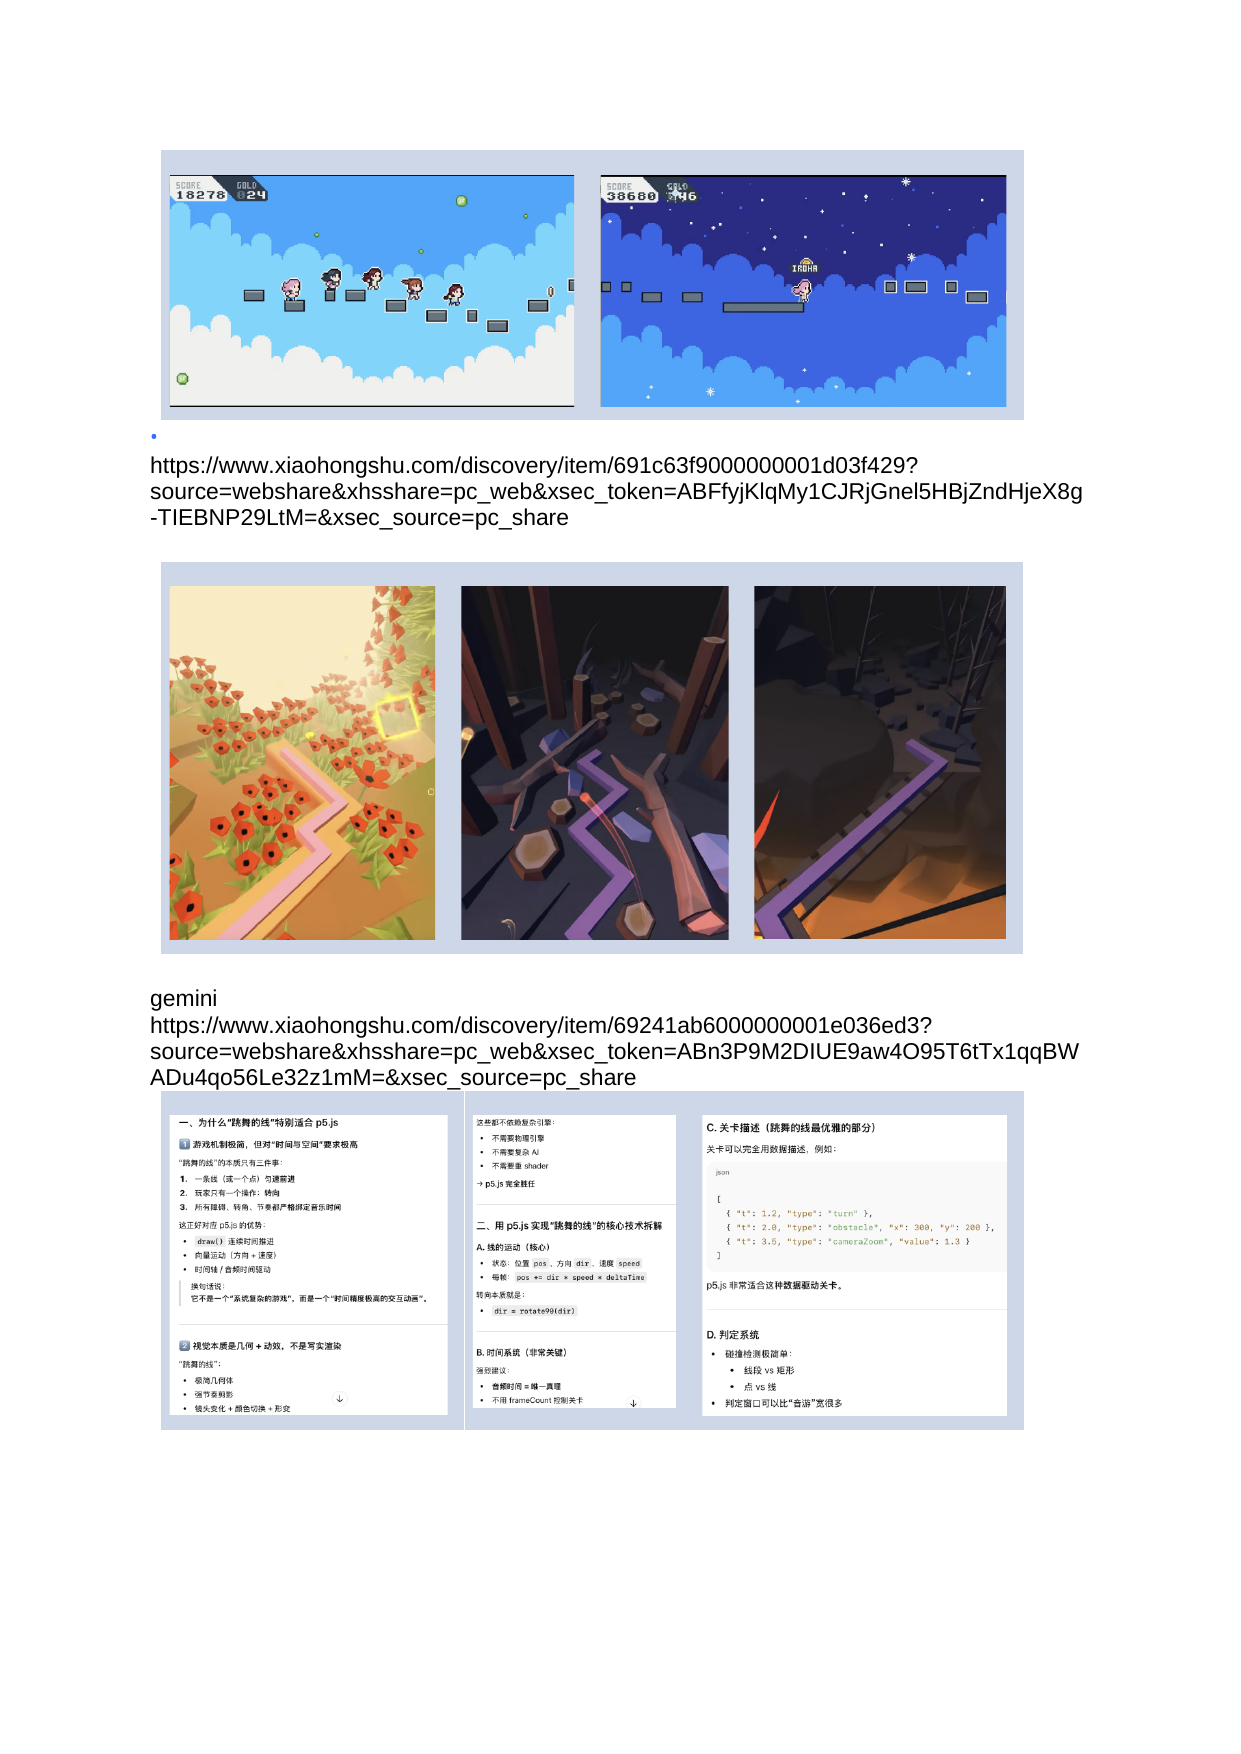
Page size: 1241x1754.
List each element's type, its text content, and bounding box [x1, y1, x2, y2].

picture [754, 586, 1006, 939]
picture [169, 175, 575, 407]
text https://www.xiaohongshu.com/discovery/item/69241ab6000000001e036ed3?source=webshare&xhsshare=pc_web&xsec_token=ABn3P9M2DIUE9aw4O95T6tTx1qqBWADu4qo56Le32z1mM=&xsec_source=pc_share [150, 1012, 1090, 1091]
picture [472, 1115, 676, 1408]
picture [600, 175, 1007, 407]
text https://www.xiaohongshu.com/discovery/item/691c63f9000000001d03f429?source=webshare&xhsshare=pc_web&xsec_token=ABFfyjKlqMy1CJRjGnel5HBjZndHjeX8g-TIEBNP29LtM=&xsec_source=pc_share [150, 452, 1090, 531]
table_header [465, 1091, 694, 1430]
picture [461, 586, 729, 940]
table_header [161, 562, 453, 954]
picture [702, 1115, 1007, 1416]
table_header [453, 562, 746, 954]
table_header [161, 1091, 464, 1430]
table_header [592, 150, 1024, 420]
picture [169, 586, 436, 940]
text gemini [150, 985, 1090, 1012]
table_header [694, 1091, 1024, 1430]
picture [169, 1115, 448, 1415]
table_header [746, 562, 1023, 954]
table_header [161, 150, 592, 420]
